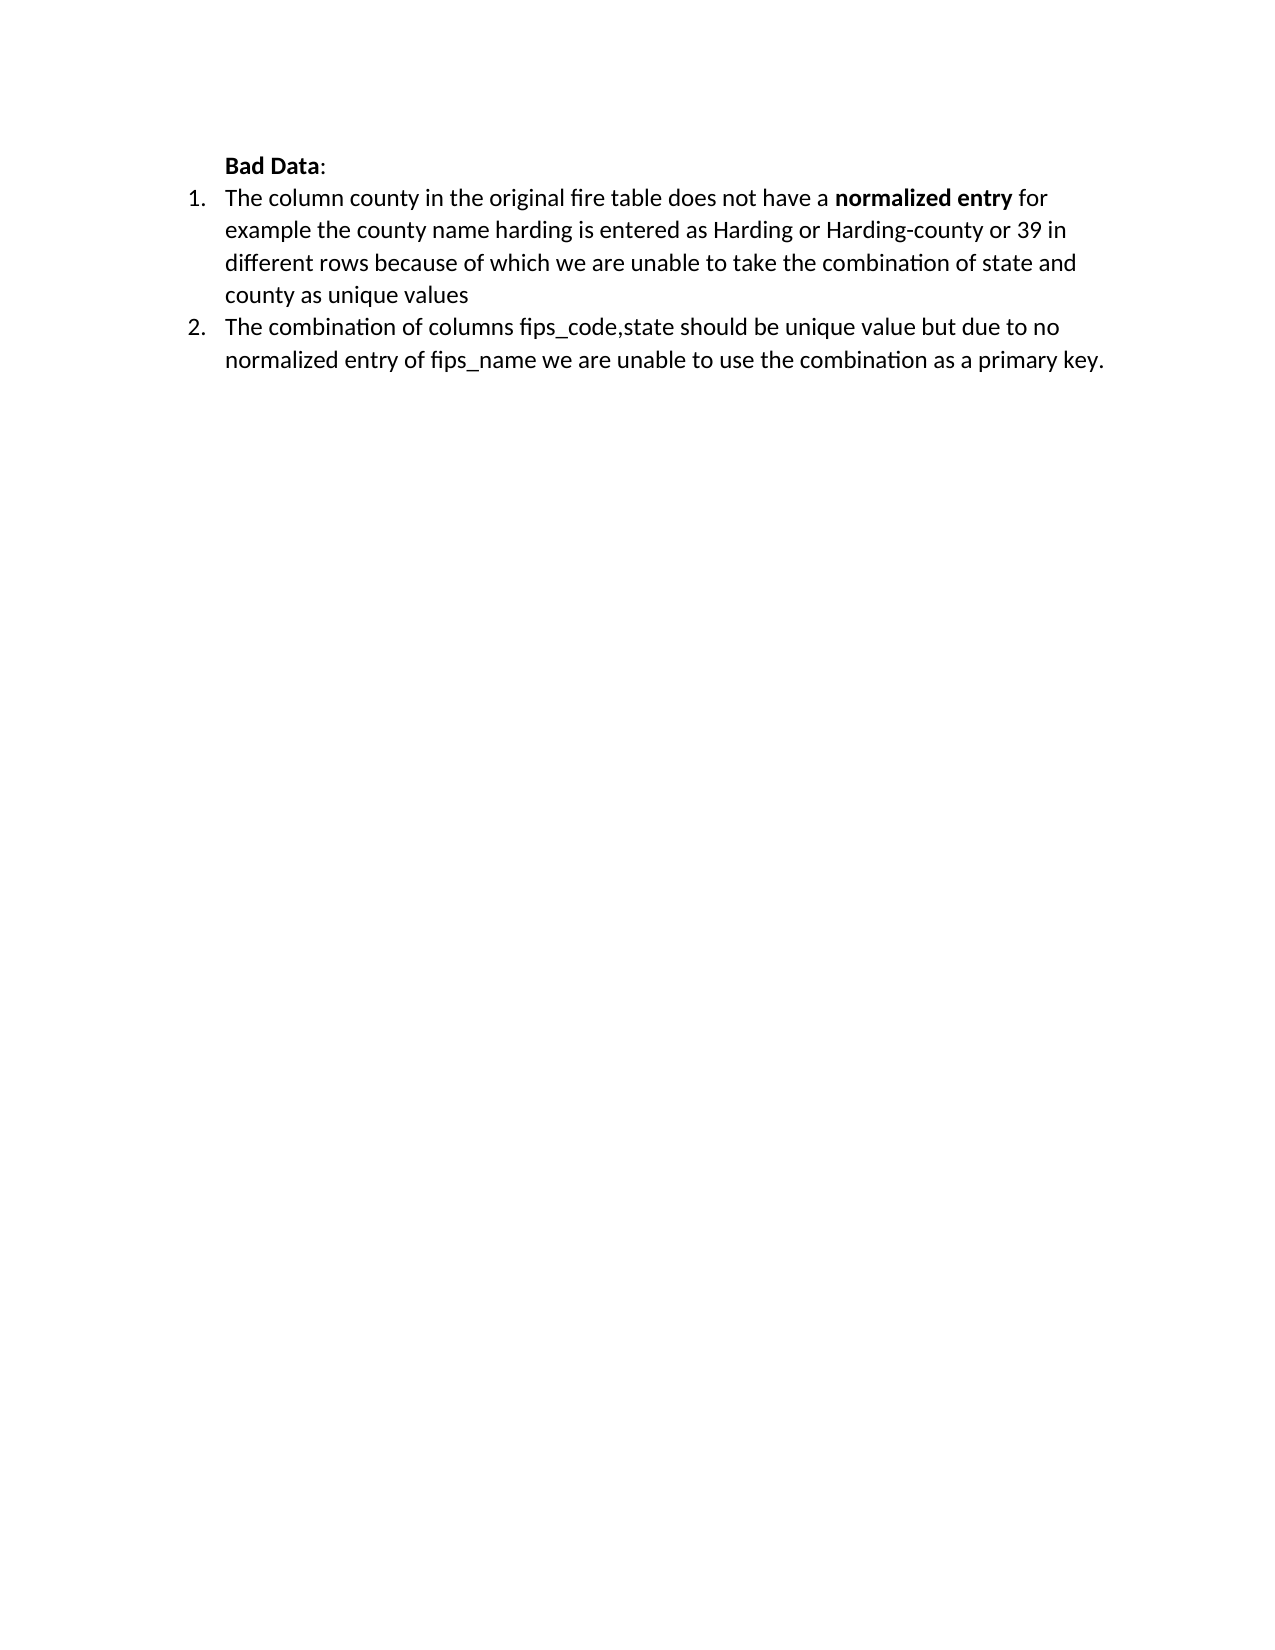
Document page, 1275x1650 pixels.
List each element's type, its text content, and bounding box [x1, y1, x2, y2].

list The column county in the original fire table does not have a normalized entry for example the county name harding is entered as Harding or Harding-county or 39 in different rows because of which we are unable to take the combination of state and county as unique values [187, 182, 1125, 310]
list The combination of columns fips_code,state should be unique value but due to no normalized entry of fips_name we are unable to use the combination as a primary key. [187, 311, 1125, 374]
list Bad Data: [225, 150, 1125, 181]
